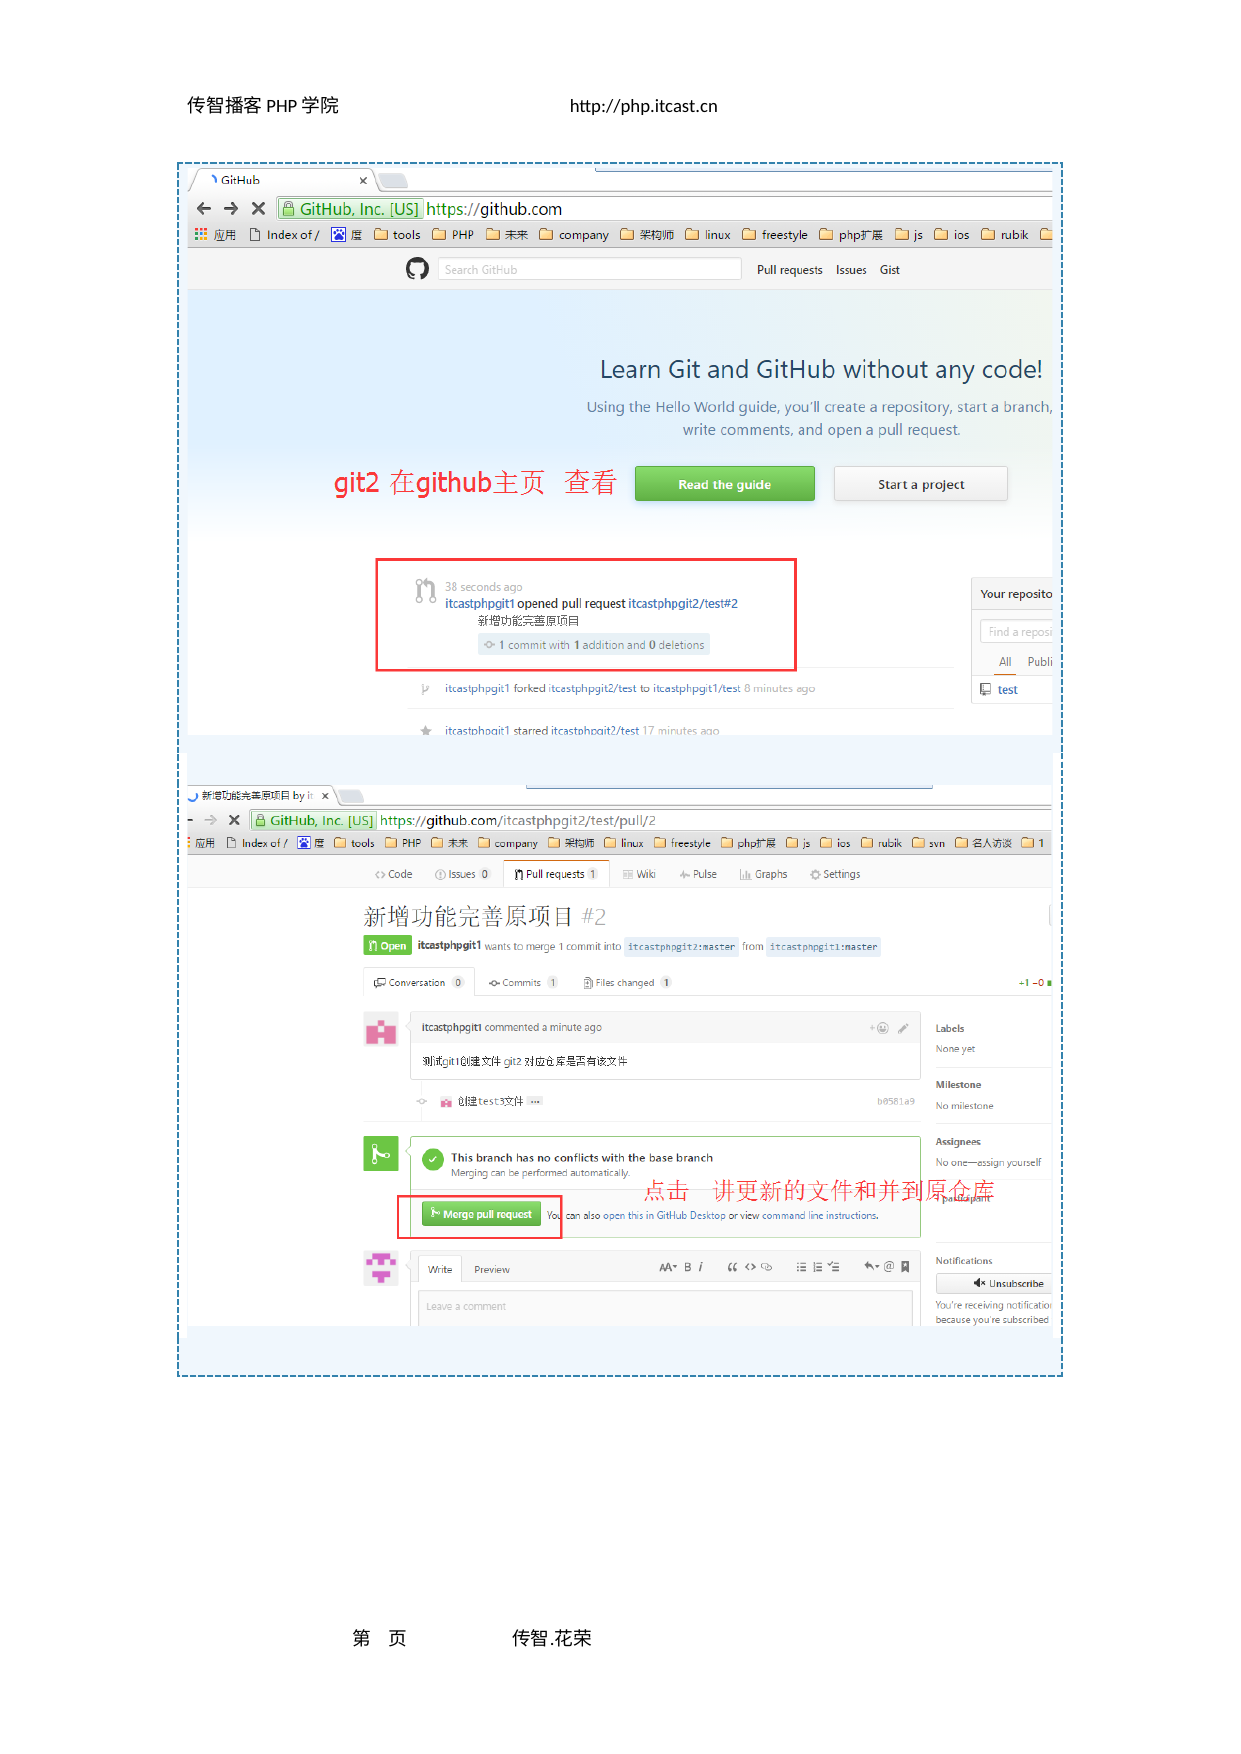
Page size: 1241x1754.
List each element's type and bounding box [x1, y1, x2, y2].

picture [187, 785, 1052, 1326]
picture [187, 168, 1053, 735]
